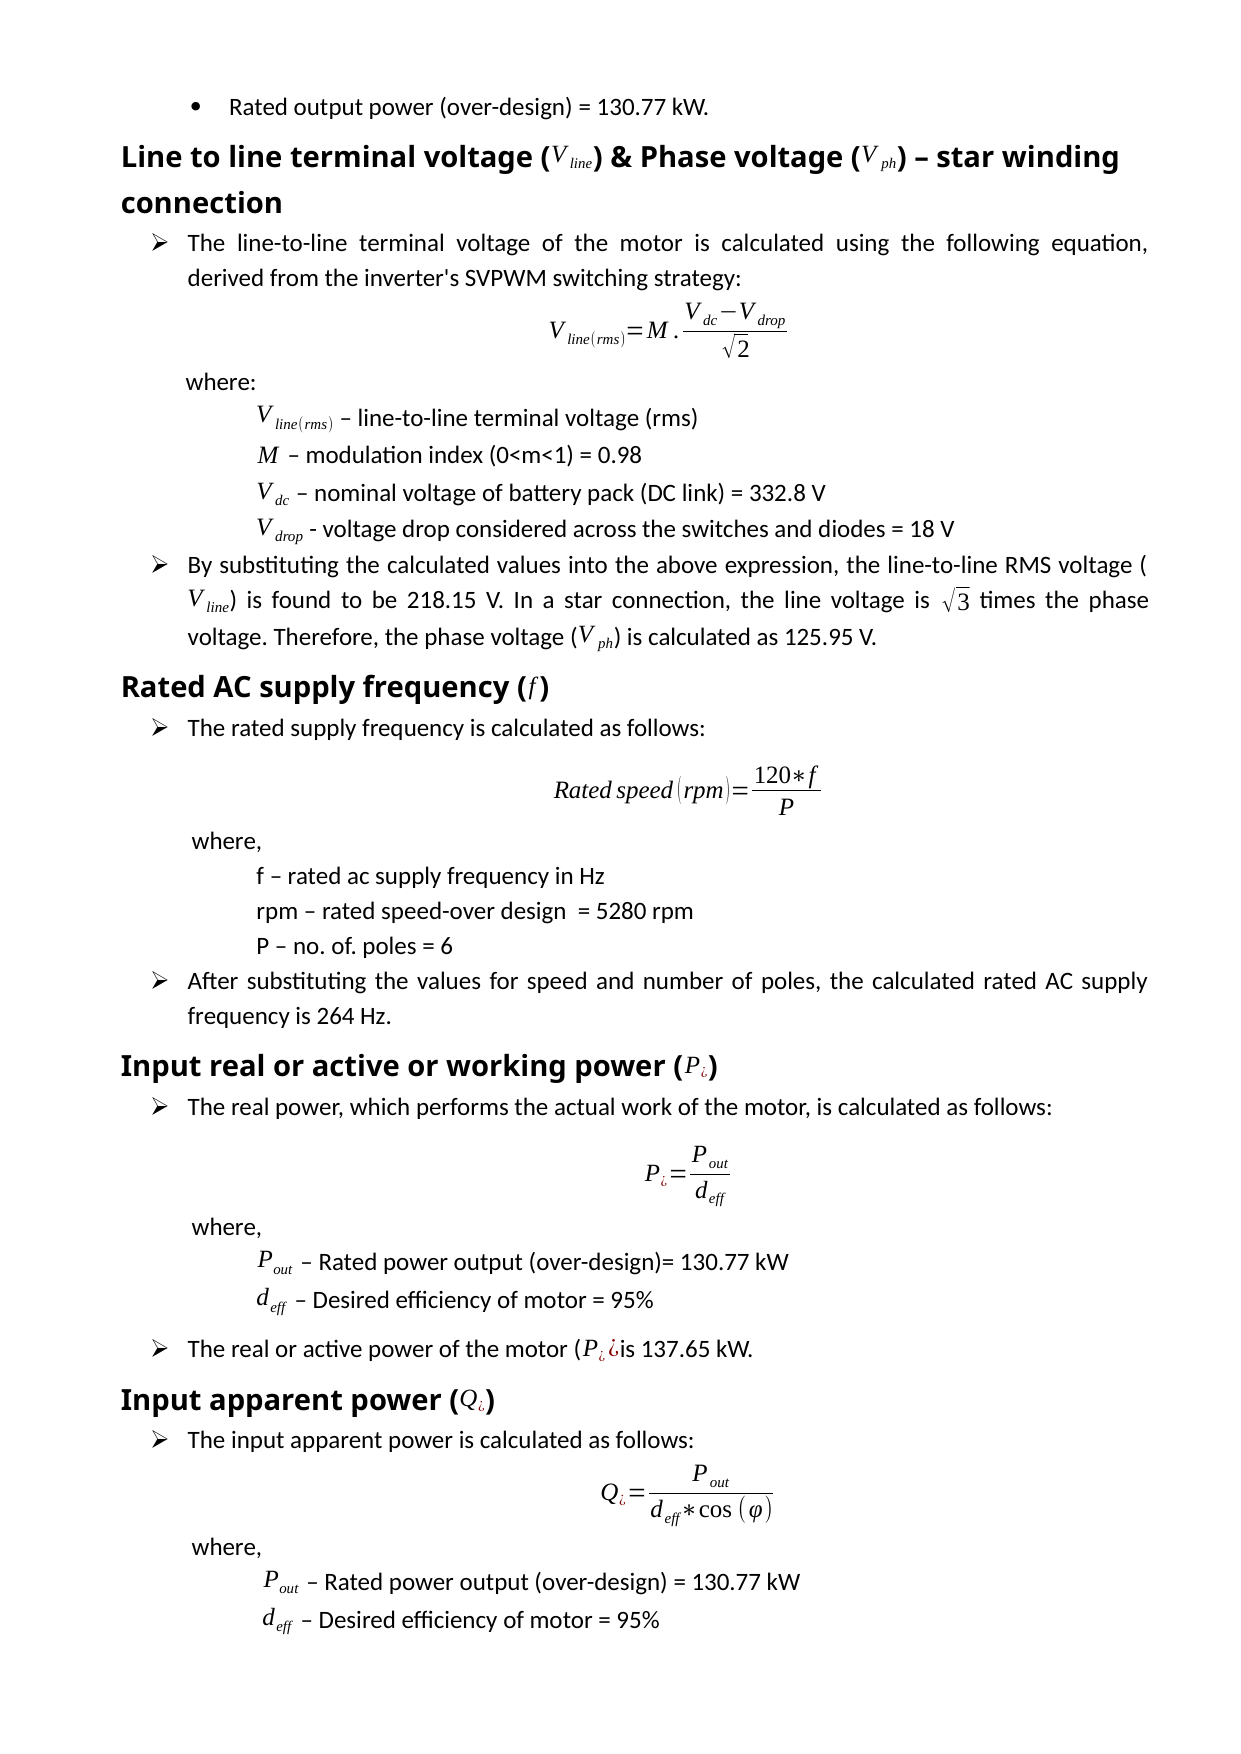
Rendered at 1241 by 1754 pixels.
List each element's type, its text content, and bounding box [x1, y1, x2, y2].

subtitle Input real or active or working power () [121, 1046, 1149, 1085]
list – Desired efficiency of motor = 95% [256, 1284, 1149, 1317]
list where, [191, 1211, 1149, 1242]
list – nominal voltage of battery pack (DC link) = 332.8 V [256, 477, 1149, 509]
list – Rated power output (over-design)= 130.77 kW [256, 1246, 1149, 1279]
list where, [191, 1531, 1149, 1561]
list P – no. of. poles = 6 [256, 930, 1149, 961]
list – modulation index (0<m<1) = 0.98 [256, 439, 1149, 472]
list – Rated power output (over-design) = 130.77 kW [262, 1566, 1149, 1599]
list The rated supply frequency is calculated as follows: [150, 712, 1149, 743]
subtitle Line to line terminal voltage () & Phase voltage () – star winding connection [121, 136, 1149, 222]
list where: [185, 367, 1149, 397]
list After substituting the values for speed and number of poles, the calculated rated AC supply frequency is 264 Hz. [150, 965, 1149, 1031]
list By substituting the calculated values into the above expression, the line-to-line RMS voltage () is found to be 218.15 V. In a star connection, the line voltage is times the phase voltage. Therefore, the phase voltage () is calculated as 125.95 V. [150, 550, 1149, 652]
list The real power, which performs the actual work of the motor, is calculated as follows: [150, 1091, 1149, 1122]
list rpm – rated speed-over design = 5280 rpm [256, 895, 1149, 926]
list – line-to-line terminal voltage (rms) [256, 402, 1149, 434]
list f – rated ac supply frequency in Hz [256, 860, 1149, 891]
list The input apparent power is calculated as follows: [150, 1425, 1149, 1455]
list - voltage drop considered across the switches and diodes = 18 V [256, 513, 1149, 545]
subtitle Rated AC supply frequency () [121, 667, 1149, 706]
list The line-to-line terminal voltage of the motor is calculated using the following equation, derived from the inverter's SVPWM switching strategy: [150, 228, 1149, 293]
list Rated output power (over-design) = 130.77 kW. [191, 91, 1149, 121]
subtitle Input apparent power () [121, 1379, 1149, 1419]
list The real or active power of the motor (is 137.65 kW. [150, 1334, 1149, 1364]
list where, [191, 825, 1149, 856]
list – Desired efficiency of motor = 95% [262, 1604, 1149, 1637]
